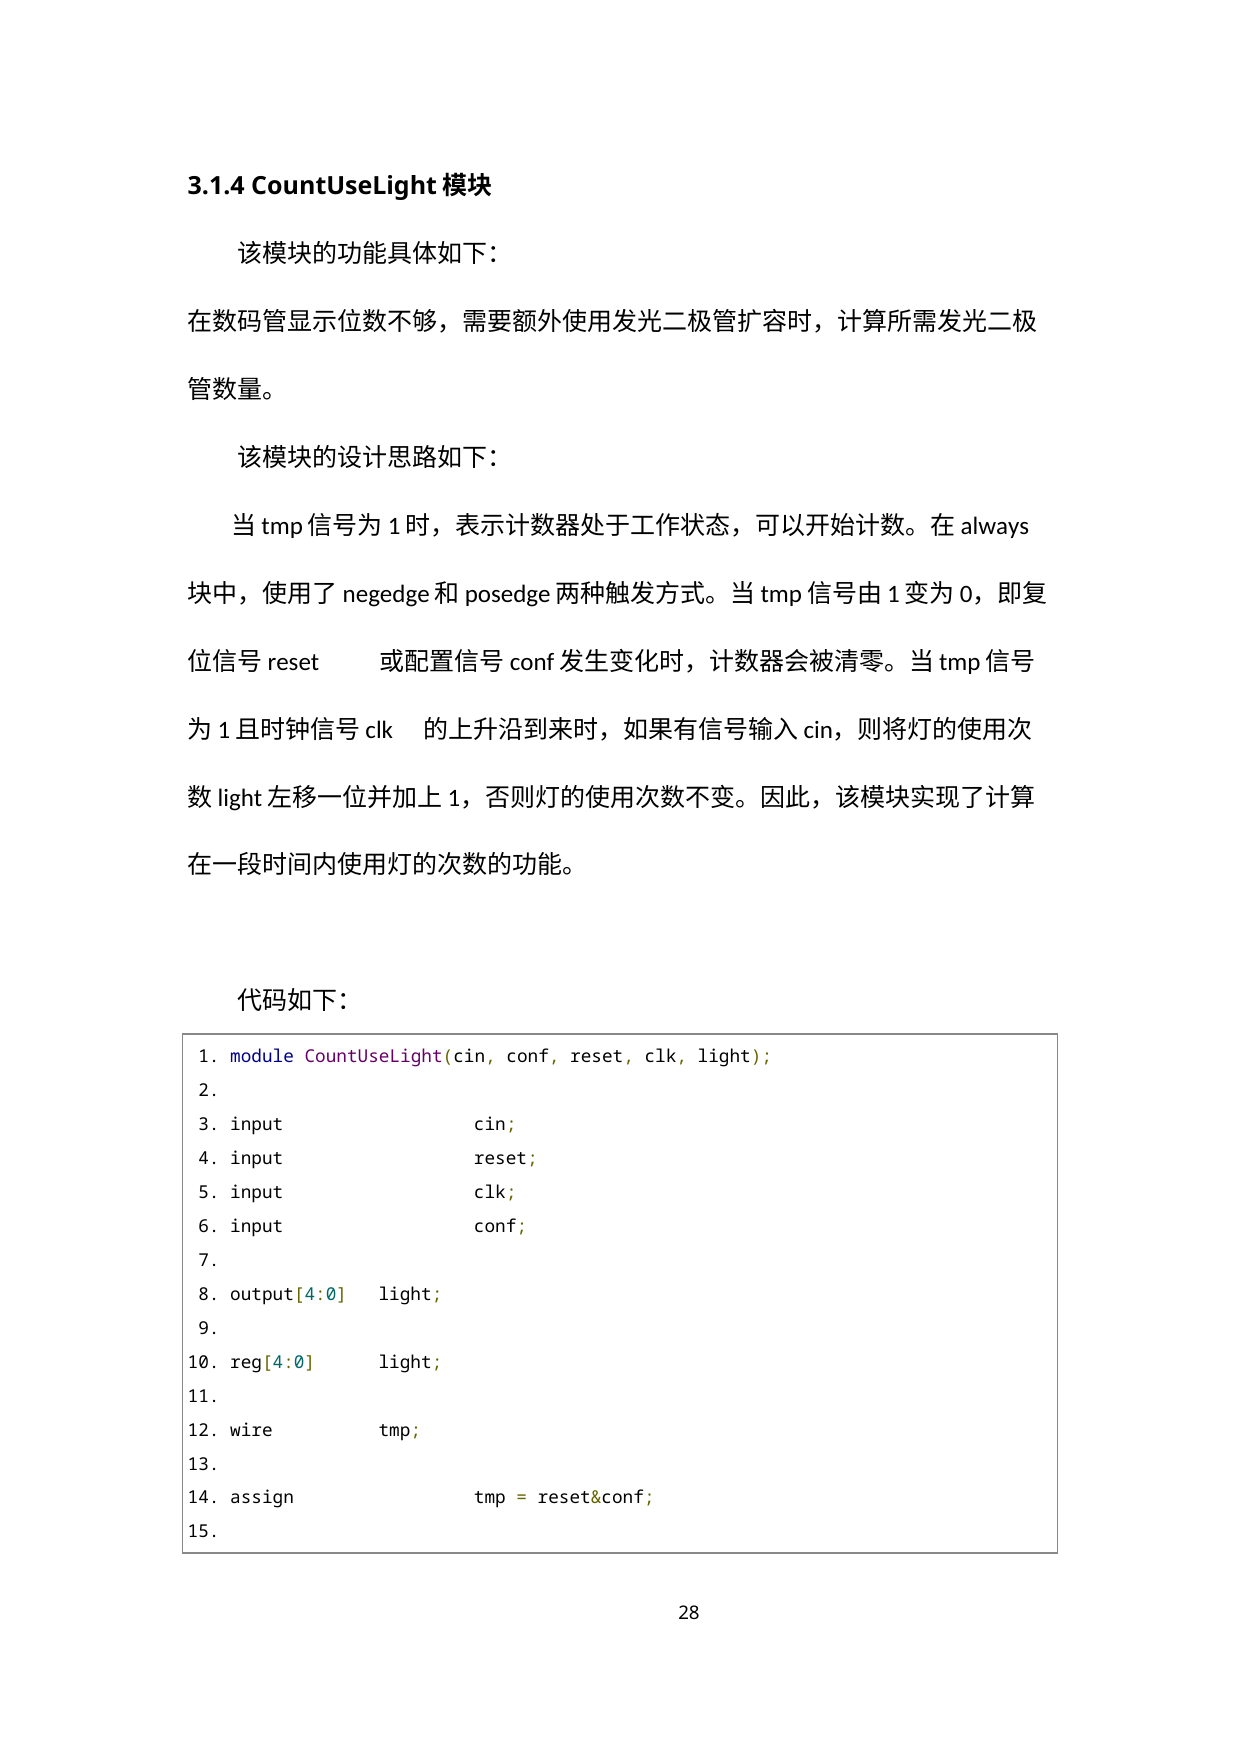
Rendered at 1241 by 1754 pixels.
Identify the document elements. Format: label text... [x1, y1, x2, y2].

text 当tmp信号为1时，表示计数器处于工作状态，可以开始计数。在always块中，使用了negedge和posedge两种触发方式。当tmp信号由1变为0，即复位信号reset 或配置信号conf发生变化时，计数器会被清零。当tmp信号为1且时钟信号clk 的上升沿到来时，如果有信号输入cin，则将灯的使用次数light左移一位并加上1，否则灯的使用次数不变。因此，该模块实现了计算在一段时间内使用灯的次数的功能。 [187, 489, 1053, 897]
text 4. input reset; [187, 1141, 1053, 1174]
text 14. assign tmp = reset&conf; [187, 1480, 1053, 1508]
list 在数码管显示位数不够，需要额外使用发光二极管扩容时，计算所需发光二极管数量。 [187, 286, 1053, 422]
text 2. [187, 1073, 1053, 1107]
text 12. wire tmp; [187, 1412, 1053, 1446]
text 5. input clk; [187, 1174, 1053, 1208]
text 该模块的设计思路如下： [187, 422, 1053, 489]
text 7. [187, 1242, 1053, 1276]
text 15. [183, 1508, 1057, 1552]
subtitle 3.1.4 CountUseLight模块 [187, 150, 1053, 218]
text 11. [187, 1378, 1053, 1412]
text 6. input conf; [187, 1208, 1053, 1242]
text 8. output[4:0] light; [187, 1276, 1053, 1310]
text 该模块的功能具体如下： [187, 218, 1053, 286]
text 9. [187, 1310, 1053, 1344]
text 10. reg[4:0] light; [187, 1344, 1053, 1378]
text 3. input cin; [187, 1107, 1053, 1141]
text 代码如下： [187, 965, 1053, 1033]
text 1. module CountUseLight(cin, conf, reset, clk, light); [183, 1035, 1057, 1073]
text 13. [187, 1446, 1053, 1480]
